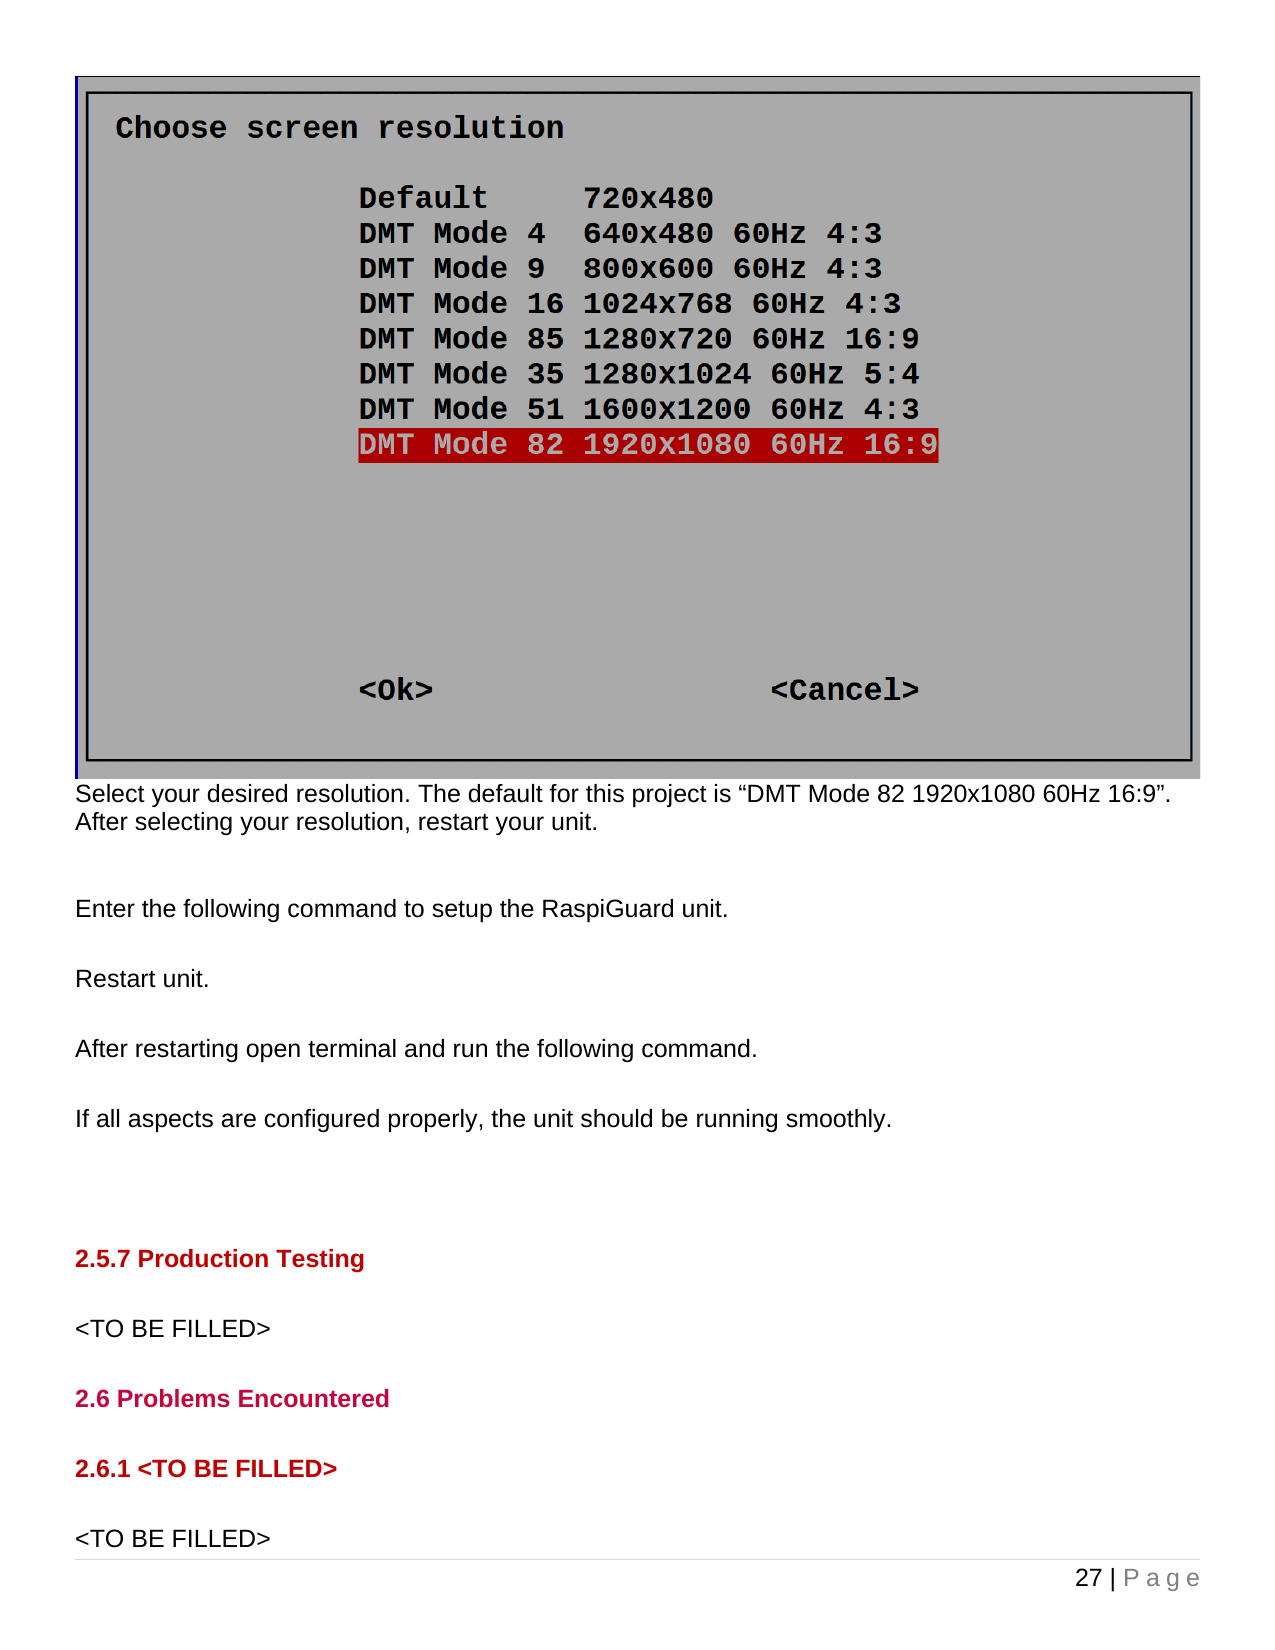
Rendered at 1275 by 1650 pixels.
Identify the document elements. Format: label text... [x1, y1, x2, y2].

text If all aspects are configured properly, the unit should be running smoothly. [75, 1103, 1200, 1132]
subtitle 2.6.1 <TO BE FILLED> [75, 1453, 1200, 1482]
subtitle 2.5.7 Production Testing [75, 1243, 1200, 1272]
text After restarting open terminal and run the following command. [75, 1033, 1200, 1062]
subtitle 2.6 Problems Encountered [75, 1383, 1200, 1412]
text <TO BE FILLED> [75, 1313, 1200, 1342]
picture [75, 75, 1200, 779]
text Select your desired resolution. The default for this project is “DMT Mode 82 1920x1080 60Hz 16:9”. After selecting your resolution, restart your unit. [75, 779, 1200, 836]
text Enter the following command to setup the RaspiGuard unit. [75, 893, 1200, 922]
text Restart unit. [75, 963, 1200, 992]
text <TO BE FILLED> [75, 1523, 1200, 1552]
